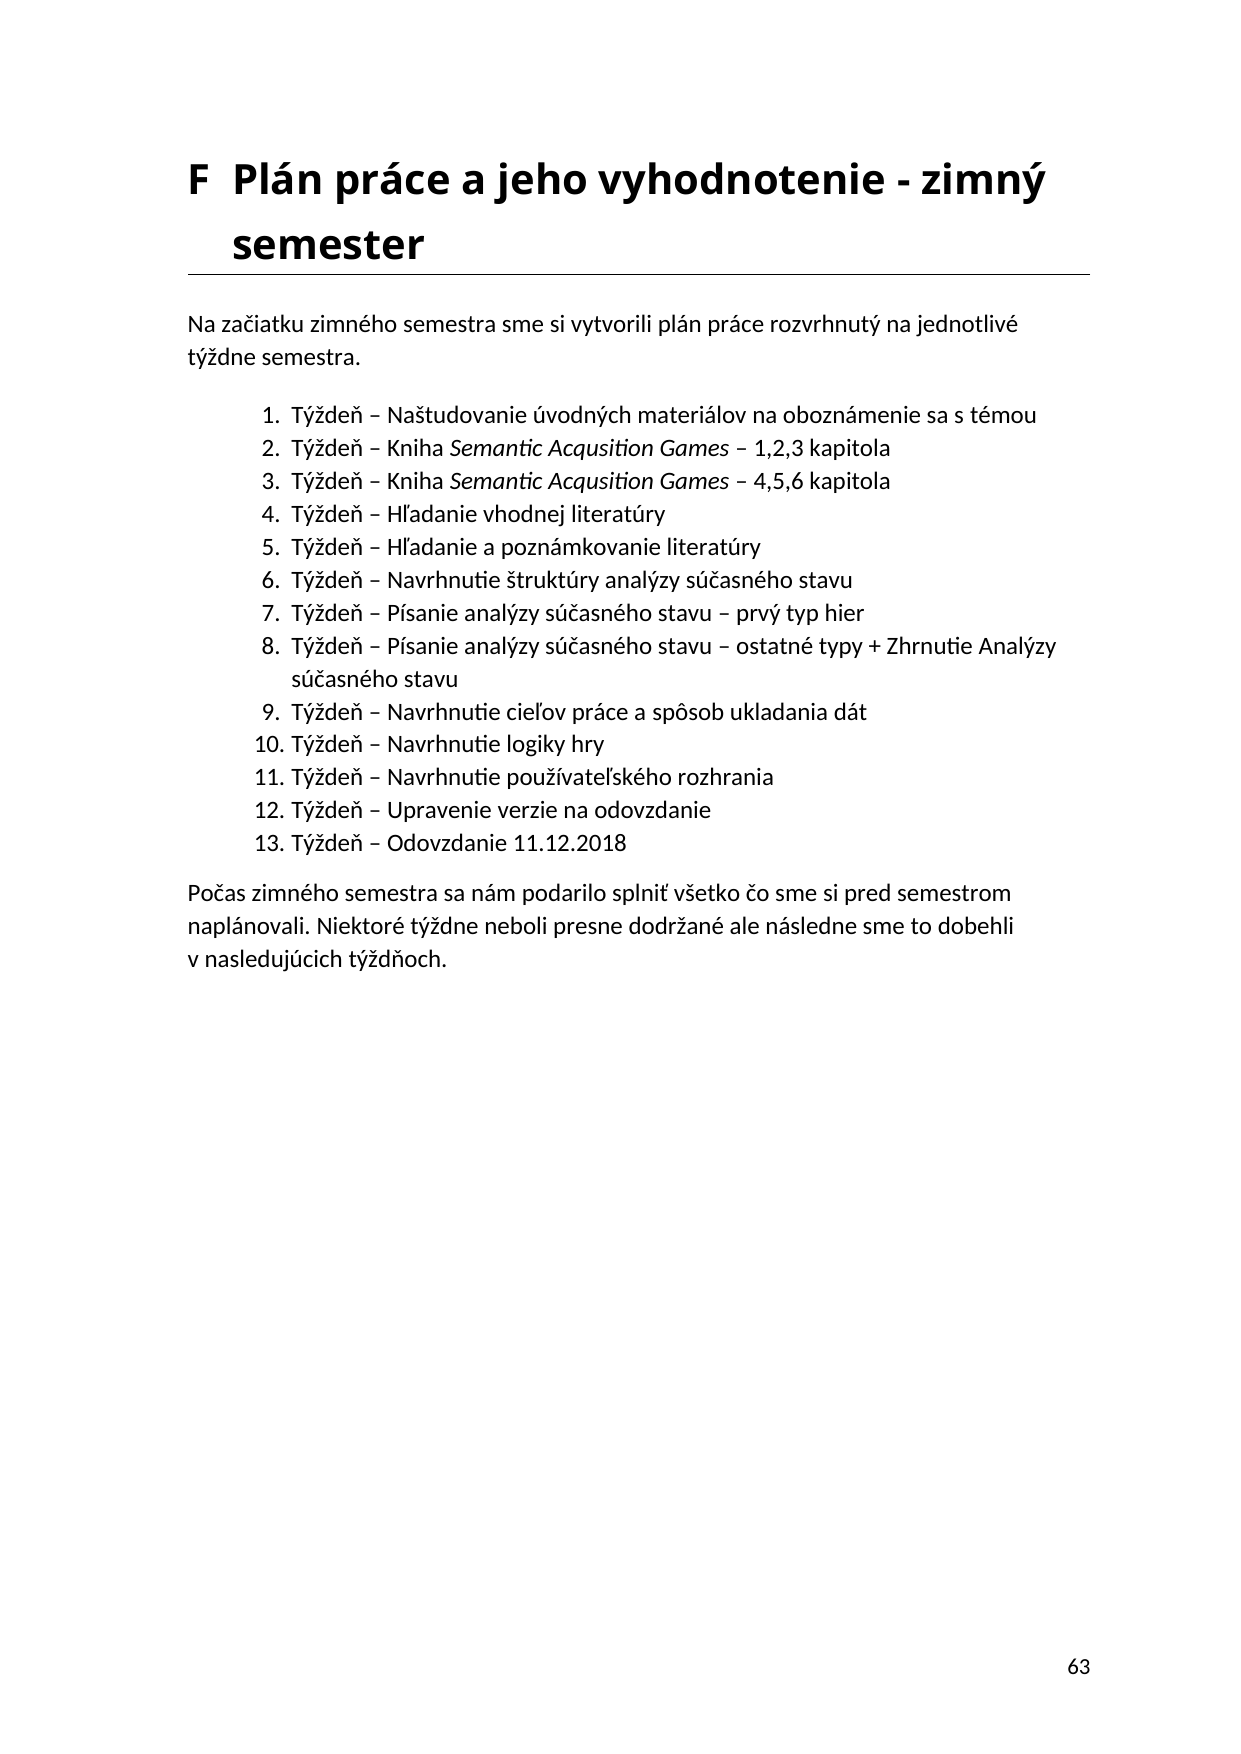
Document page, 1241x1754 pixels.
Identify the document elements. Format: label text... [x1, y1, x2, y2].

list Týždeň – Hľadanie a poznámkovanie literatúry [261, 531, 1090, 562]
text Počas zimného semestra sa nám podarilo splniť všetko čo sme si pred semestrom naplánovali. Niektoré týždne neboli presne dodržané ale následne sme to dobehli v nasledujúcich týždňoch. [187, 877, 1090, 973]
list Týždeň – Navrhnutie cieľov práce a spôsob ukladania dát [261, 696, 1090, 726]
list Týždeň – Navrhnutie používateľského rozhrania [253, 761, 1090, 792]
list Týždeň – Kniha Semantic Acqusition Games – 1,2,3 kapitola [261, 432, 1090, 463]
list Týždeň – Písanie analýzy súčasného stavu – prvý typ hier [261, 597, 1090, 627]
list Týždeň – Naštudovanie úvodných materiálov na oboznámenie sa s témou [261, 399, 1090, 430]
list Týždeň – Písanie analýzy súčasného stavu – ostatné typy + Zhrnutie Analýzy súčasného stavu [261, 630, 1090, 693]
list Týždeň – Hľadanie vhodnej literatúry [261, 498, 1090, 529]
text Na začiatku zimného semestra sme si vytvorili plán práce rozvrhnutý na jednotlivé týždne semestra. [187, 308, 1090, 372]
list Týždeň – Navrhnutie logiky hry [253, 728, 1090, 759]
list Týždeň – Kniha Semantic Acqusition Games – 4,5,6 kapitola [261, 465, 1090, 496]
list Týždeň – Upravenie verzie na odovzdanie [253, 794, 1090, 825]
list Týždeň – Odovzdanie 11.12.2018 [253, 827, 1090, 858]
list Týždeň – Navrhnutie štruktúry analýzy súčasného stavu [261, 564, 1090, 594]
list Plán práce a jeho vyhodnotenie - zimný semester [187, 150, 1090, 275]
